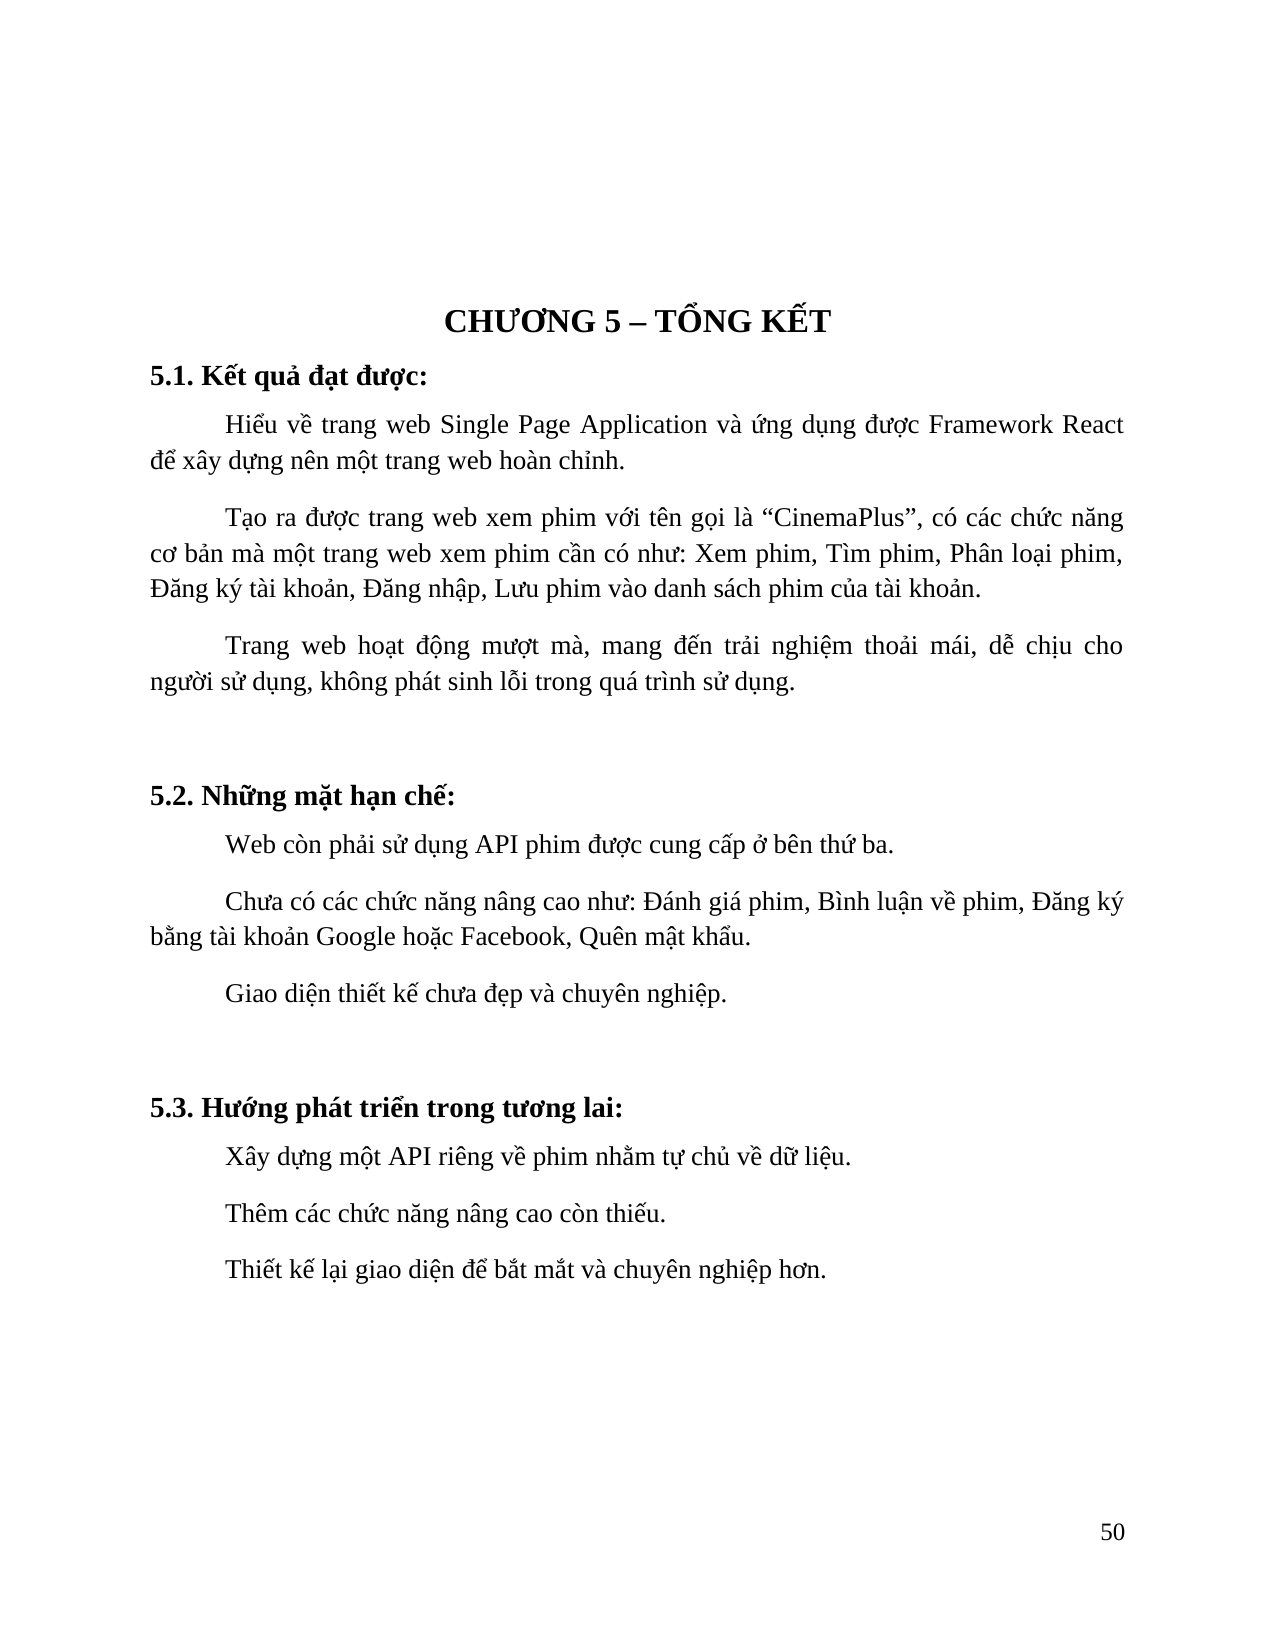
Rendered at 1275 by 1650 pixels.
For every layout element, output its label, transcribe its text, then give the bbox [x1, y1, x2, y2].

text Xây dựng một API riêng về phim nhằm tự chủ về dữ liệu. [150, 1140, 1125, 1172]
text Hiểu về trang web Single Page Application và ứng dụng được Framework React để xây dựng nên một trang web hoàn chỉnh. [150, 409, 1125, 476]
text Giao diện thiết kế chưa đẹp và chuyên nghiệp. [150, 977, 1125, 1008]
text Chưa có các chức năng nâng cao như: Đánh giá phim, Bình luận về phim, Đăng ký bằng tài khoản Google hoặc Facebook, Quên mật khẩu. [150, 885, 1125, 952]
text 5.3. Hướng phát triển trong tương lai: [150, 1090, 1125, 1124]
text Web còn phải sử dụng API phim được cung cấp ở bên thứ ba. [150, 828, 1125, 859]
text Tạo ra được trang web xem phim với tên gọi là “CinemaPlus”, có các chức năng cơ bản mà một trang web xem phim cần có như: Xem phim, Tìm phim, Phân loại phim, Đăng ký tài khoản, Đăng nhập, Lưu phim vào danh sách phim của tài khoản. [150, 501, 1125, 603]
text 5.1. Kết quả đạt được: [150, 358, 1125, 392]
text CHƯƠNG 5 – TỔNG KẾT [150, 301, 1125, 339]
text Thiết kế lại giao diện để bắt mắt và chuyên nghiệp hơn. [150, 1253, 1125, 1285]
text 5.2. Những mặt hạn chế: [150, 778, 1125, 811]
text Thêm các chức năng nâng cao còn thiếu. [150, 1197, 1125, 1228]
text Trang web hoạt động mượt mà, mang đến trải nghiệm thoải mái, dễ chịu cho người sử dụng, không phát sinh lỗi trong quá trình sử dụng. [150, 629, 1125, 696]
